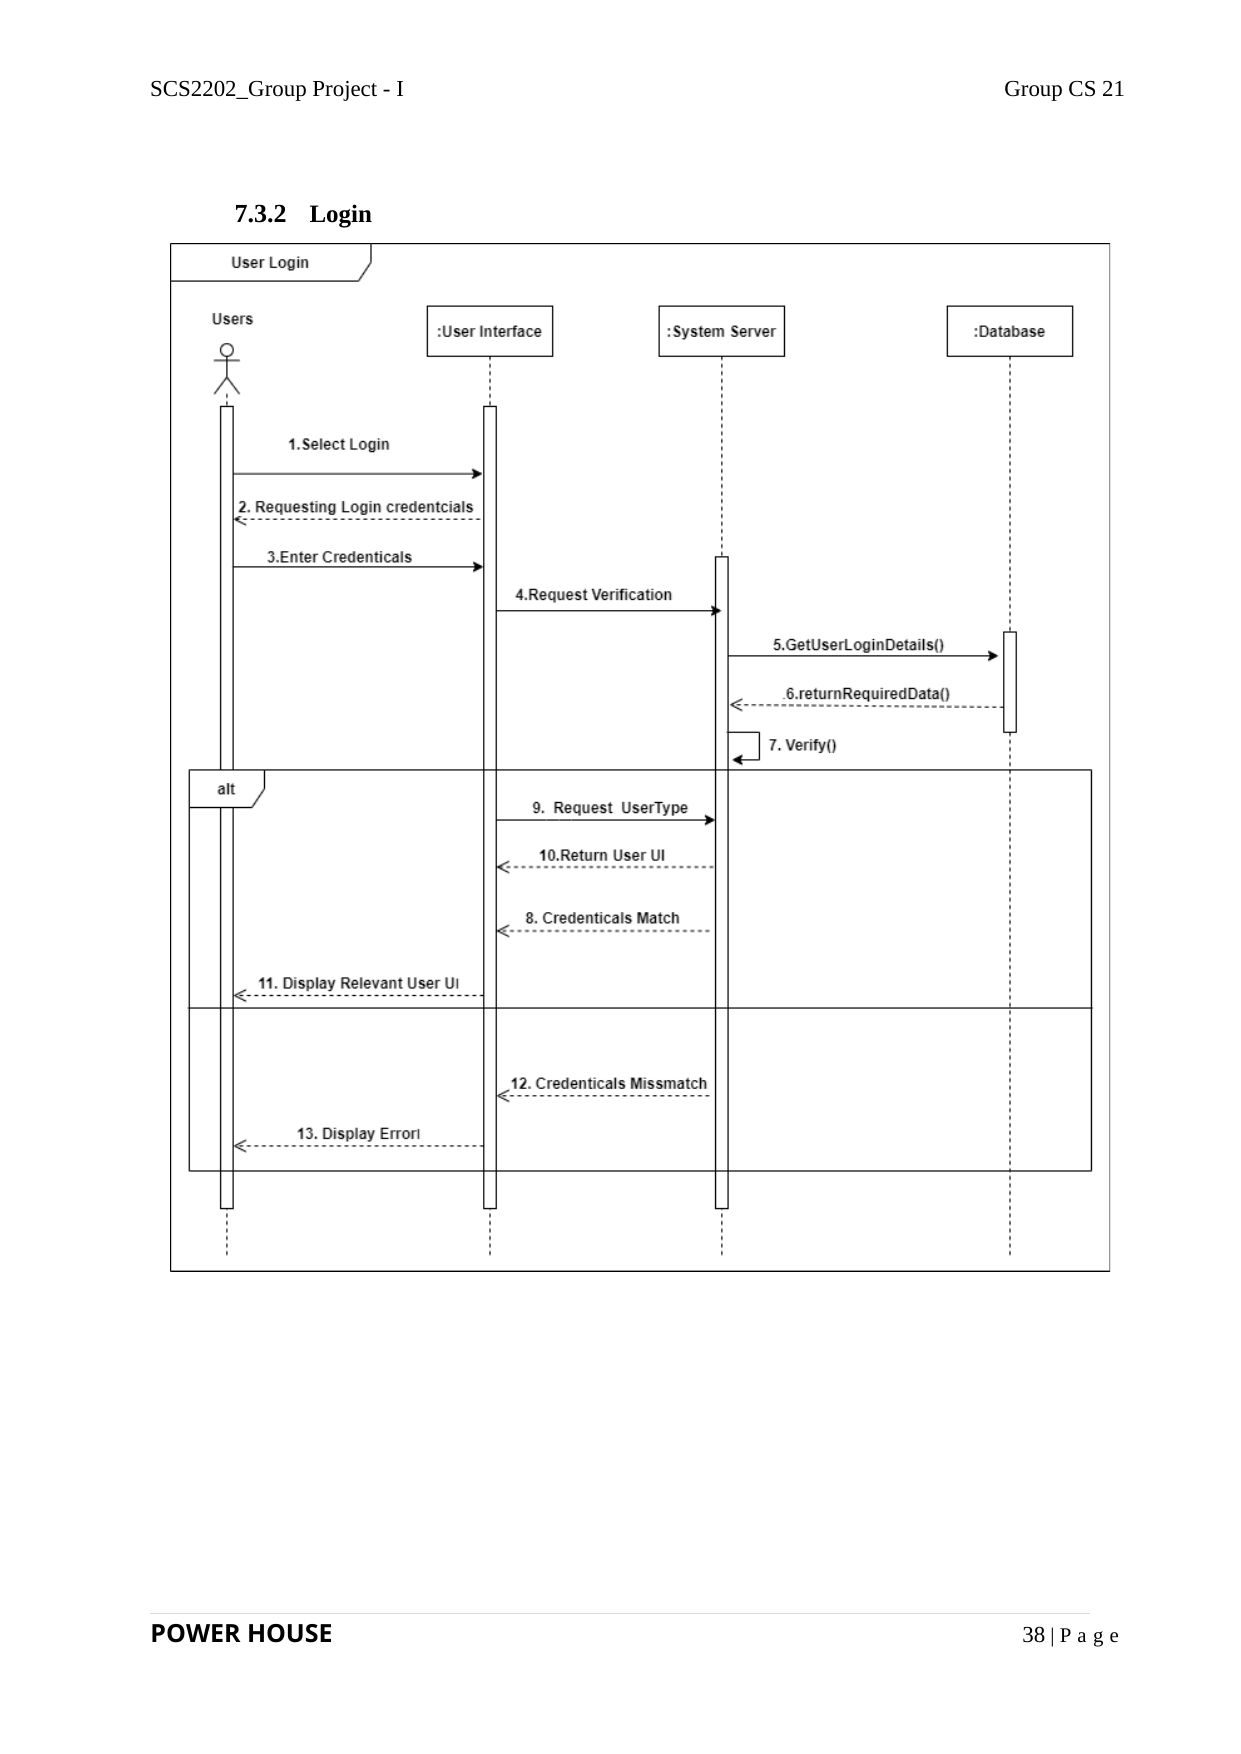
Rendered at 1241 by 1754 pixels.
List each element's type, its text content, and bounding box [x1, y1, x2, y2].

picture [170, 243, 1111, 1272]
subtitle Login [234, 198, 1090, 228]
